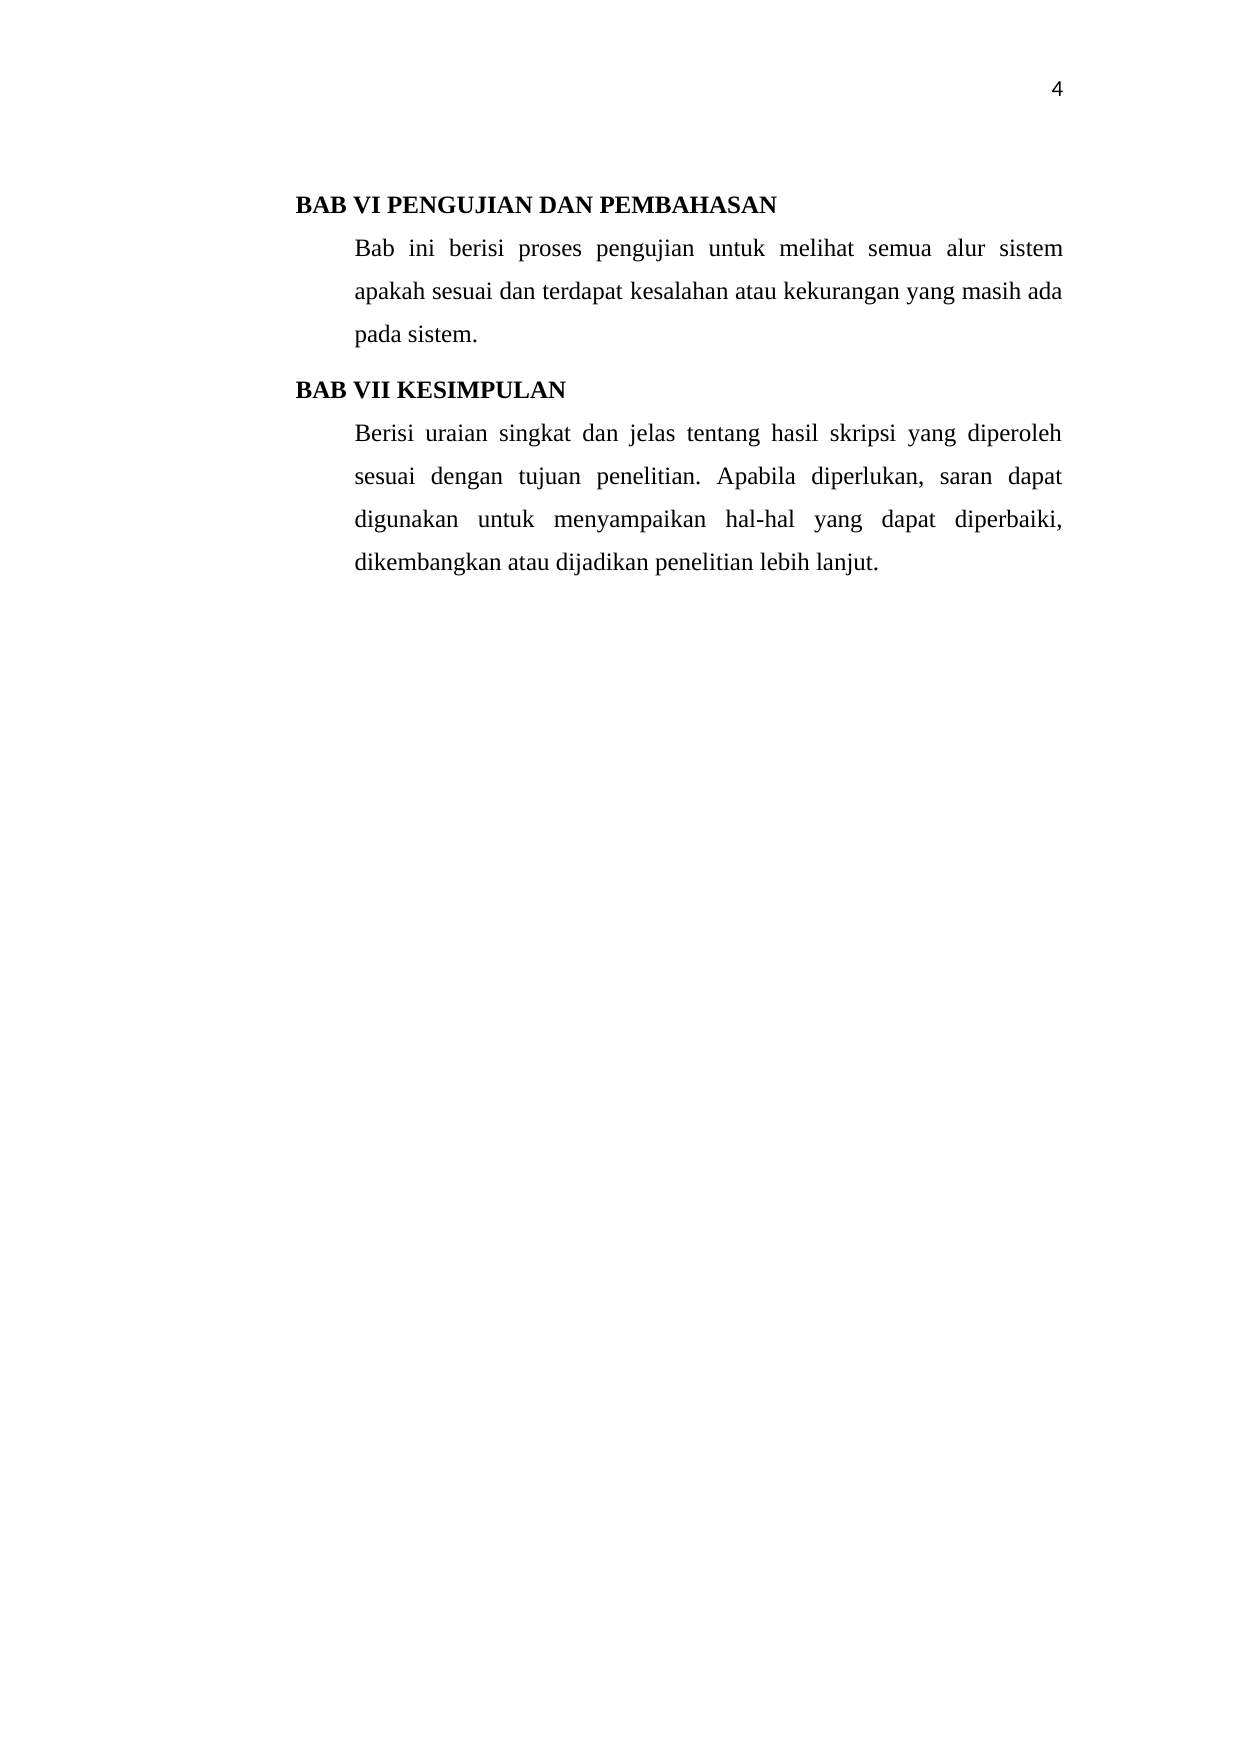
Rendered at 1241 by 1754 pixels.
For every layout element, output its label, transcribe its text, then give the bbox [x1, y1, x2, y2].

text BAB VII KESIMPULAN [295, 375, 1063, 403]
text Bab ini berisi proses pengujian untuk melihat semua alur sistem apakah sesuai dan terdapat kesalahan atau kekurangan yang masih ada pada sistem. [354, 233, 1063, 348]
text BAB VI PENGUJIAN DAN PEMBAHASAN [295, 190, 1063, 218]
text Berisi uraian singkat dan jelas tentang hasil skripsi yang diperoleh sesuai dengan tujuan penelitian. Apabila diperlukan, saran dapat digunakan untuk menyampaikan hal-hal yang dapat diperbaiki, dikembangkan atau dijadikan penelitian lebih lanjut. [354, 418, 1063, 576]
